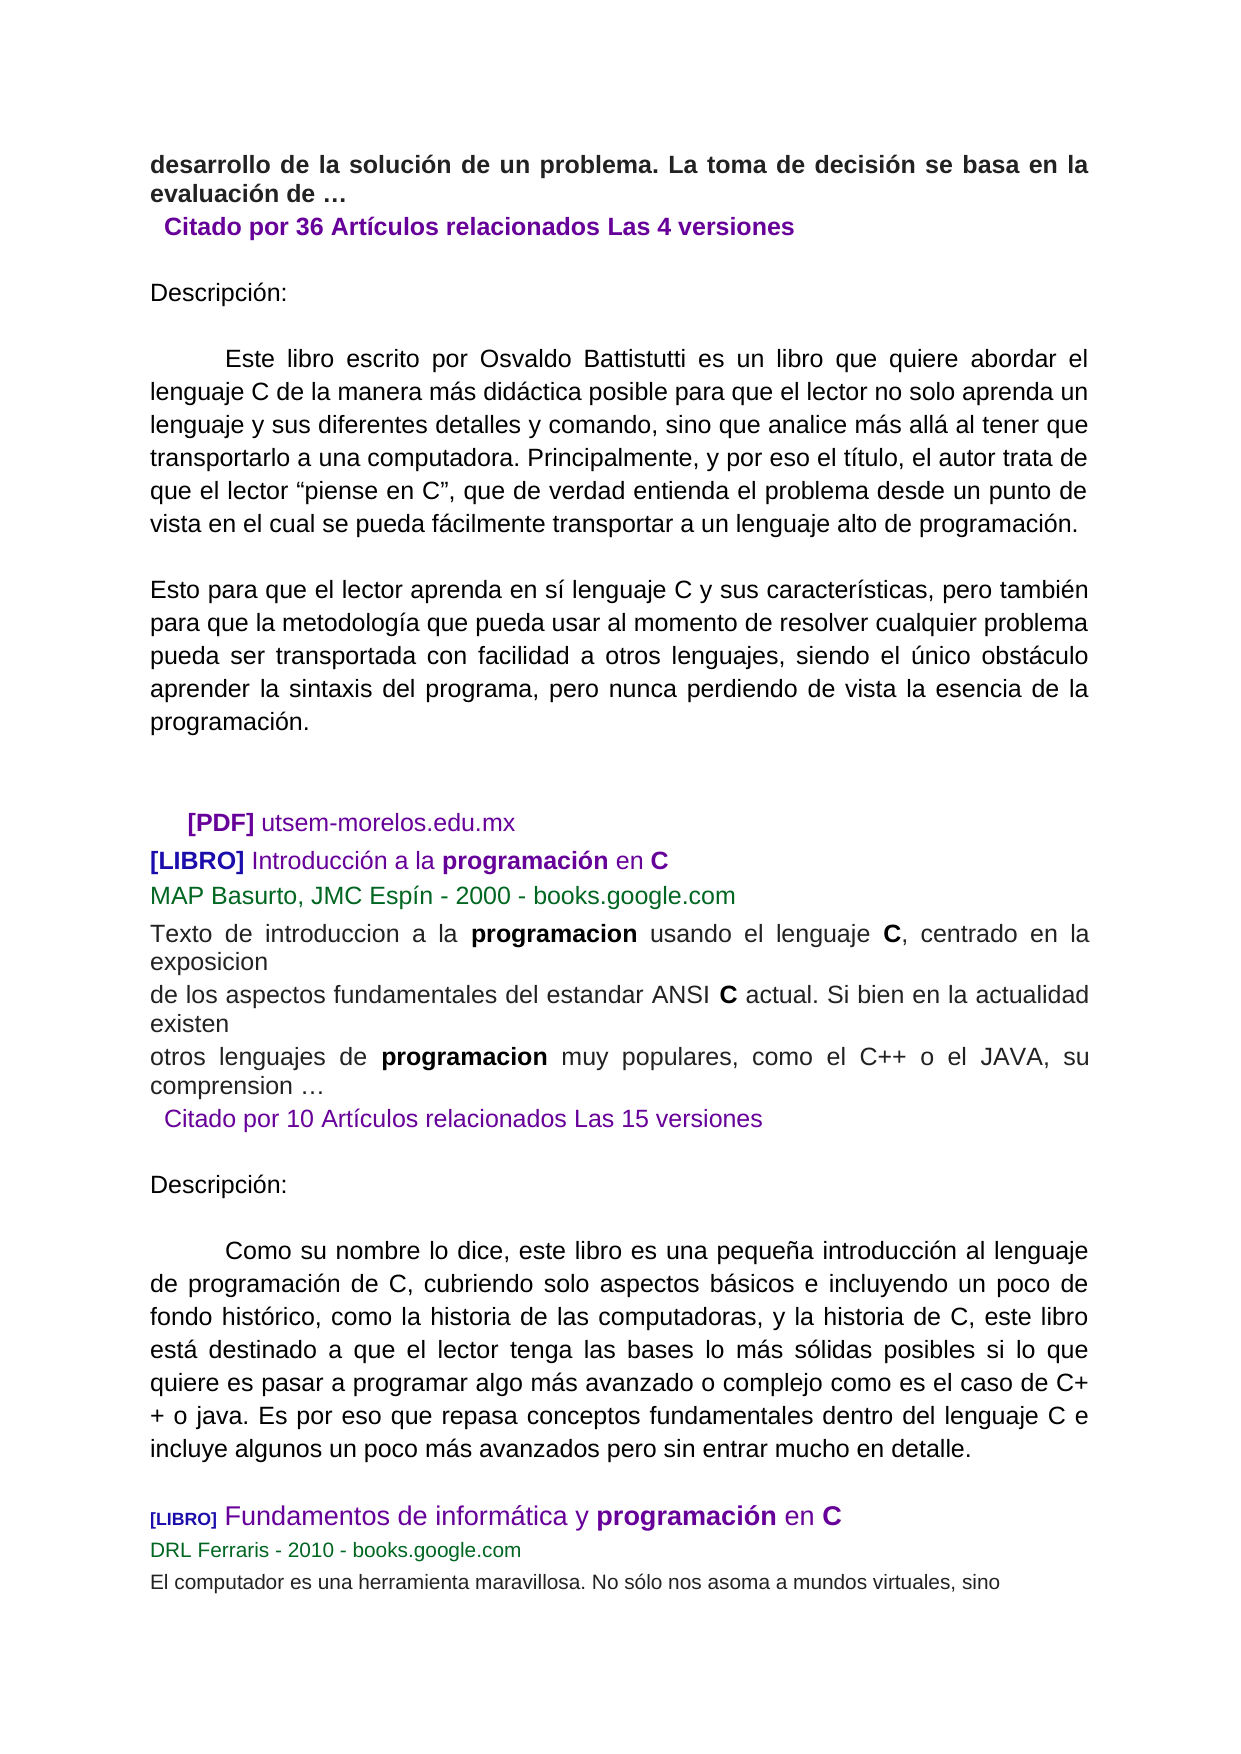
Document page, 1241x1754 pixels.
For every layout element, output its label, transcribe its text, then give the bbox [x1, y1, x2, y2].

text DRL Ferraris - 2010 - books.google.com [150, 1538, 1090, 1562]
subtitle [LIBRO] Introducción a la programación en C [150, 846, 934, 875]
text otros lenguajes de programacion muy populares, como el C++ o el JAVA, su comprension … [150, 1042, 1090, 1099]
text desarrollo de la solución de un problema. La toma de decisión se basa en la evaluación de … [150, 150, 1090, 207]
text Texto de introduccion a la programacion usando el lenguaje C, centrado en la exposicion [150, 918, 1090, 976]
text Como su nombre lo dice, este libro es una pequeña introducción al lenguaje de programación de C, cubriendo solo aspectos básicos e incluyendo un poco de fondo histórico, como la historia de las computadoras, y la historia de C, este libro está destinado a que el lector tenga las bases lo más sólidas posibles si lo que quiere es pasar a programar algo más avanzado o complejo como es el caso de C++ o java. Es por eso que repasa conceptos fundamentales dentro del lenguaje C e incluye algunos un poco más avanzados pero sin entrar mucho en detalle. [150, 1236, 1090, 1462]
text Citado por 36 Artículos relacionados Las 4 versiones [150, 212, 1071, 240]
text Este libro escrito por Osvaldo Battistutti es un libro que quiere abordar el lenguaje C de la manera más didáctica posible para que el lector no solo aprenda un lenguaje y sus diferentes detalles y comando, sino que analice más allá al tener que transportarlo a una computadora. Principalmente, y por eso el título, el autor trata de que el lector “piense en C”, que de verdad entienda el problema desde un punto de vista en el cual se pueda fácilmente transportar a un lenguaje alto de programación. [150, 344, 1090, 538]
text Esto para que el lector aprenda en sí lenguaje C y sus características, pero también para que la metodología que pueda usar al momento de resolver cualquier problema pueda ser transportada con facilidad a otros lenguajes, siendo el único obstáculo aprender la sintaxis del programa, pero nunca perdiendo de vista la esencia de la programación. [150, 575, 1090, 736]
text Descripción: [150, 278, 1090, 306]
text Descripción: [150, 1169, 1090, 1198]
text MAP Basurto, JMC Espín - 2000 - books.google.com [150, 881, 1090, 910]
text de los aspectos fundamentales del estandar ANSI C actual. Si bien en la actualidad existen [150, 980, 1090, 1038]
subtitle [LIBRO] Fundamentos de informática y programación en C [150, 1500, 934, 1531]
text [PDF] utsem-morelos.edu.mx [187, 808, 1090, 837]
text Citado por 10 Artículos relacionados Las 15 versiones [150, 1103, 1071, 1132]
text El computador es una herramienta maravillosa. No sólo nos asoma a mundos virtuales, sino [150, 1570, 1090, 1594]
